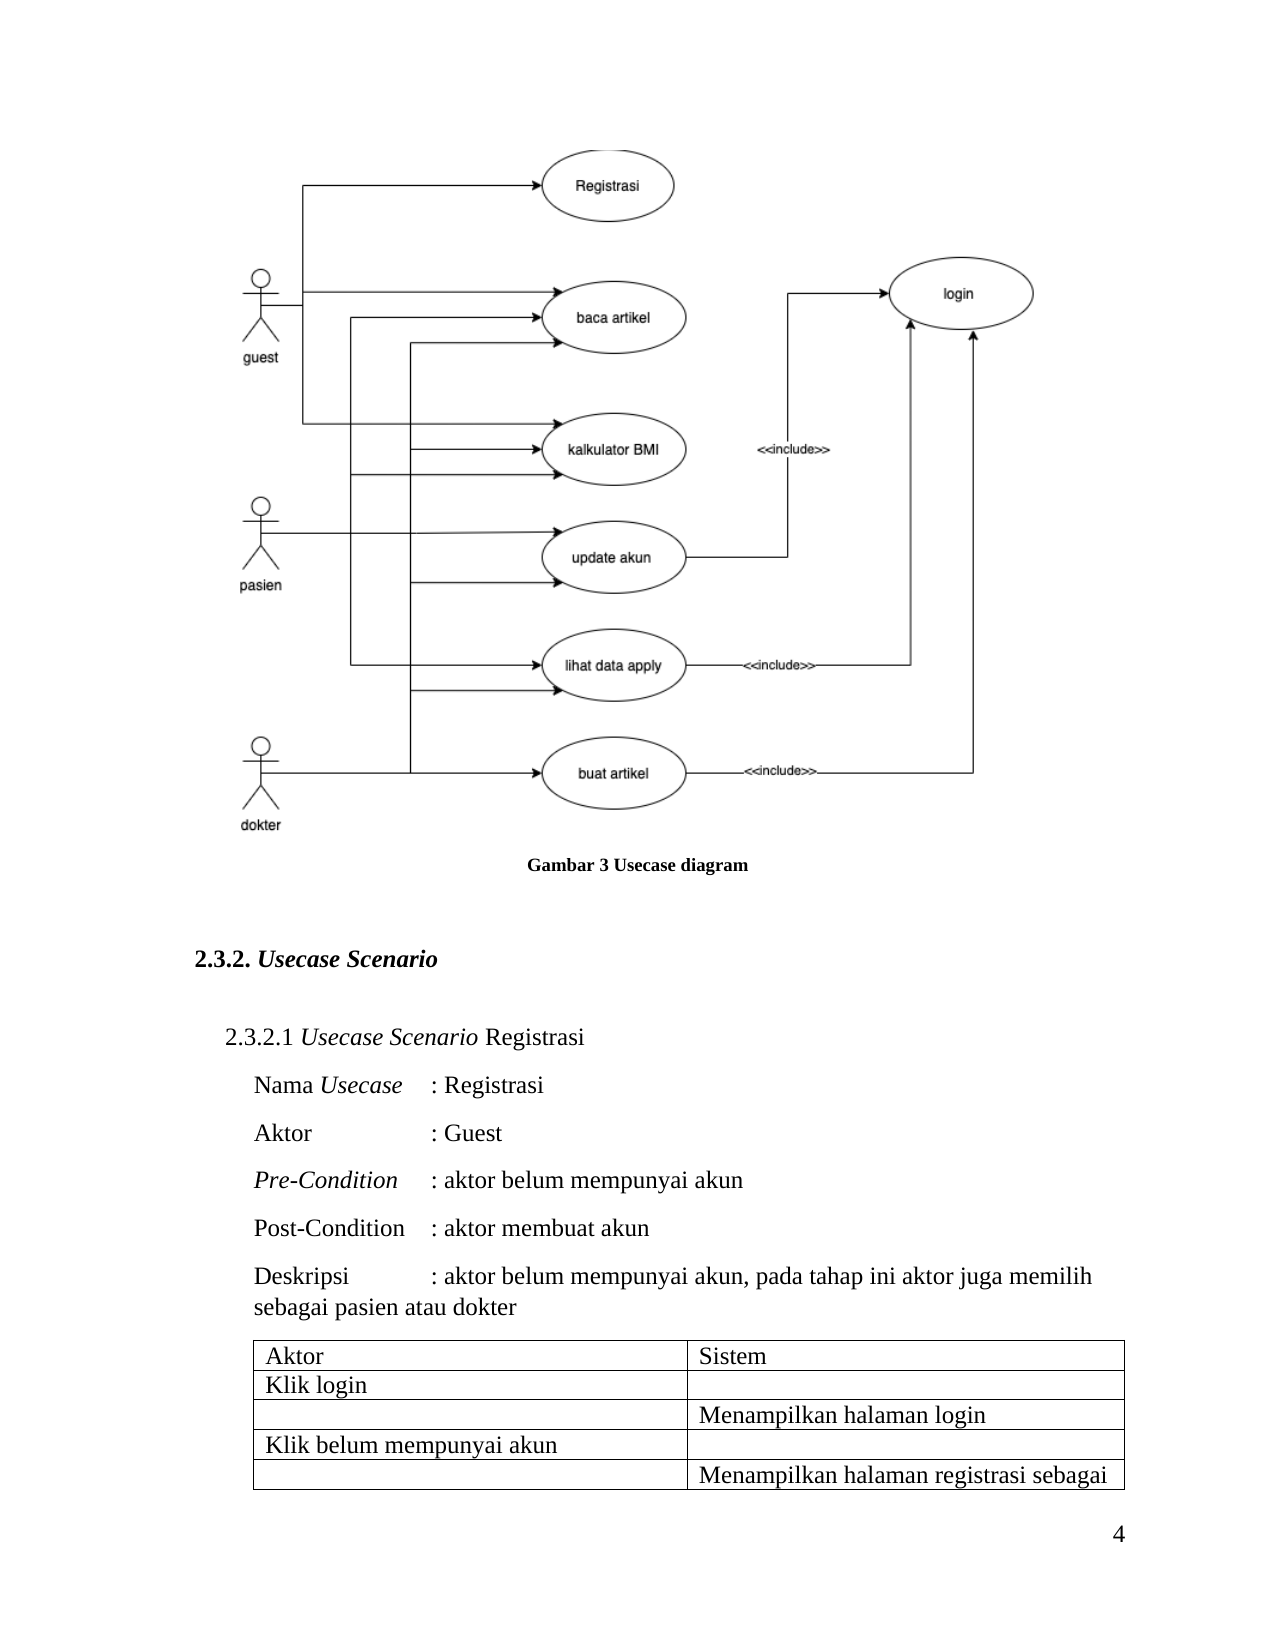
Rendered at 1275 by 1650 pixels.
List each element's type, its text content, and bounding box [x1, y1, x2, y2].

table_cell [688, 1460, 1124, 1489]
table_header Aktor [254, 1341, 687, 1369]
table_header Sistem [688, 1341, 1124, 1369]
text Pre-Condition : aktor belum mempunyai akun [253, 1166, 1125, 1194]
text Deskripsi : aktor belum mempunyai akun, pada tahap ini aktor juga memilih sebagai pasien atau dokter [253, 1261, 1125, 1321]
table_cell [688, 1430, 1124, 1459]
table_cell Klik login [254, 1371, 687, 1399]
table_cell [254, 1400, 687, 1429]
text Nama Usecase : Registrasi [253, 1070, 1125, 1099]
text Aktor : Guest [253, 1118, 1125, 1147]
table_cell Menampilkan halaman login [688, 1400, 1124, 1429]
table_cell [254, 1460, 687, 1489]
text Post-Condition : aktor membuat akun [253, 1213, 1125, 1242]
table_cell [688, 1371, 1124, 1399]
table_cell Klik belum mempunyai akun [254, 1430, 687, 1459]
picture [240, 150, 1035, 835]
text Gambar 3 Usecase diagram [150, 853, 1125, 875]
subtitle 2.3.2. Usecase Scenario [194, 944, 1125, 972]
text 2.3.2.1 Usecase Scenario Registrasi [150, 1022, 1125, 1051]
